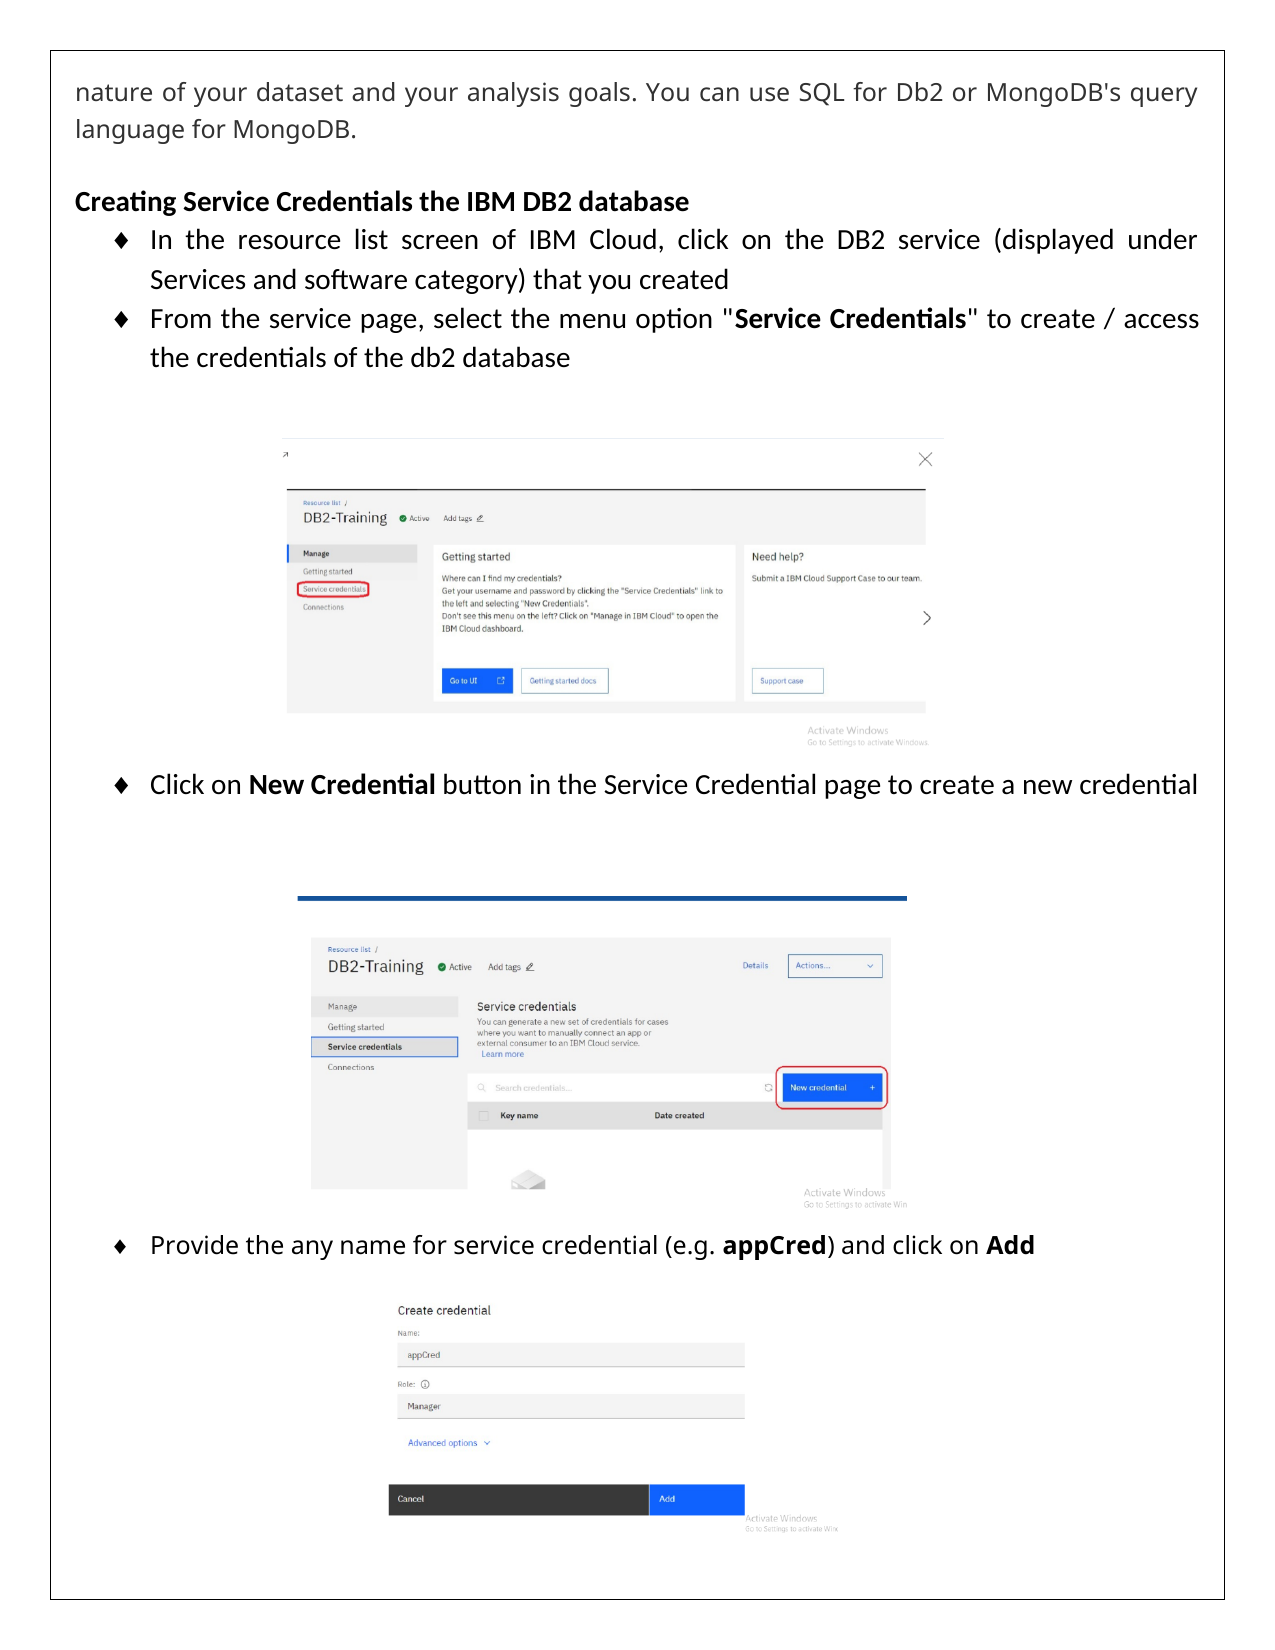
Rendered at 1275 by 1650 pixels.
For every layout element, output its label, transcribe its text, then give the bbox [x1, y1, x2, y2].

picture [297, 896, 907, 1226]
list In the resource list screen of IBM Cloud, click on the DB2 service (displayed under Services and software category) that you created [112, 221, 1200, 297]
list Provide the any name for service credential (e.g. appCred) and click on Add [112, 1228, 1200, 1262]
picture [282, 438, 944, 764]
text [75, 75, 1200, 146]
picture [292, 1264, 838, 1549]
list Click on New Credential button in the Service Credential page to create a new credential [112, 766, 1200, 803]
list From the service page, select the menu option "Service Credentials" to create / access the credentials of the db2 database [112, 300, 1200, 375]
subtitle Creating Service Credentials the IBM DB2 database [75, 183, 1200, 218]
